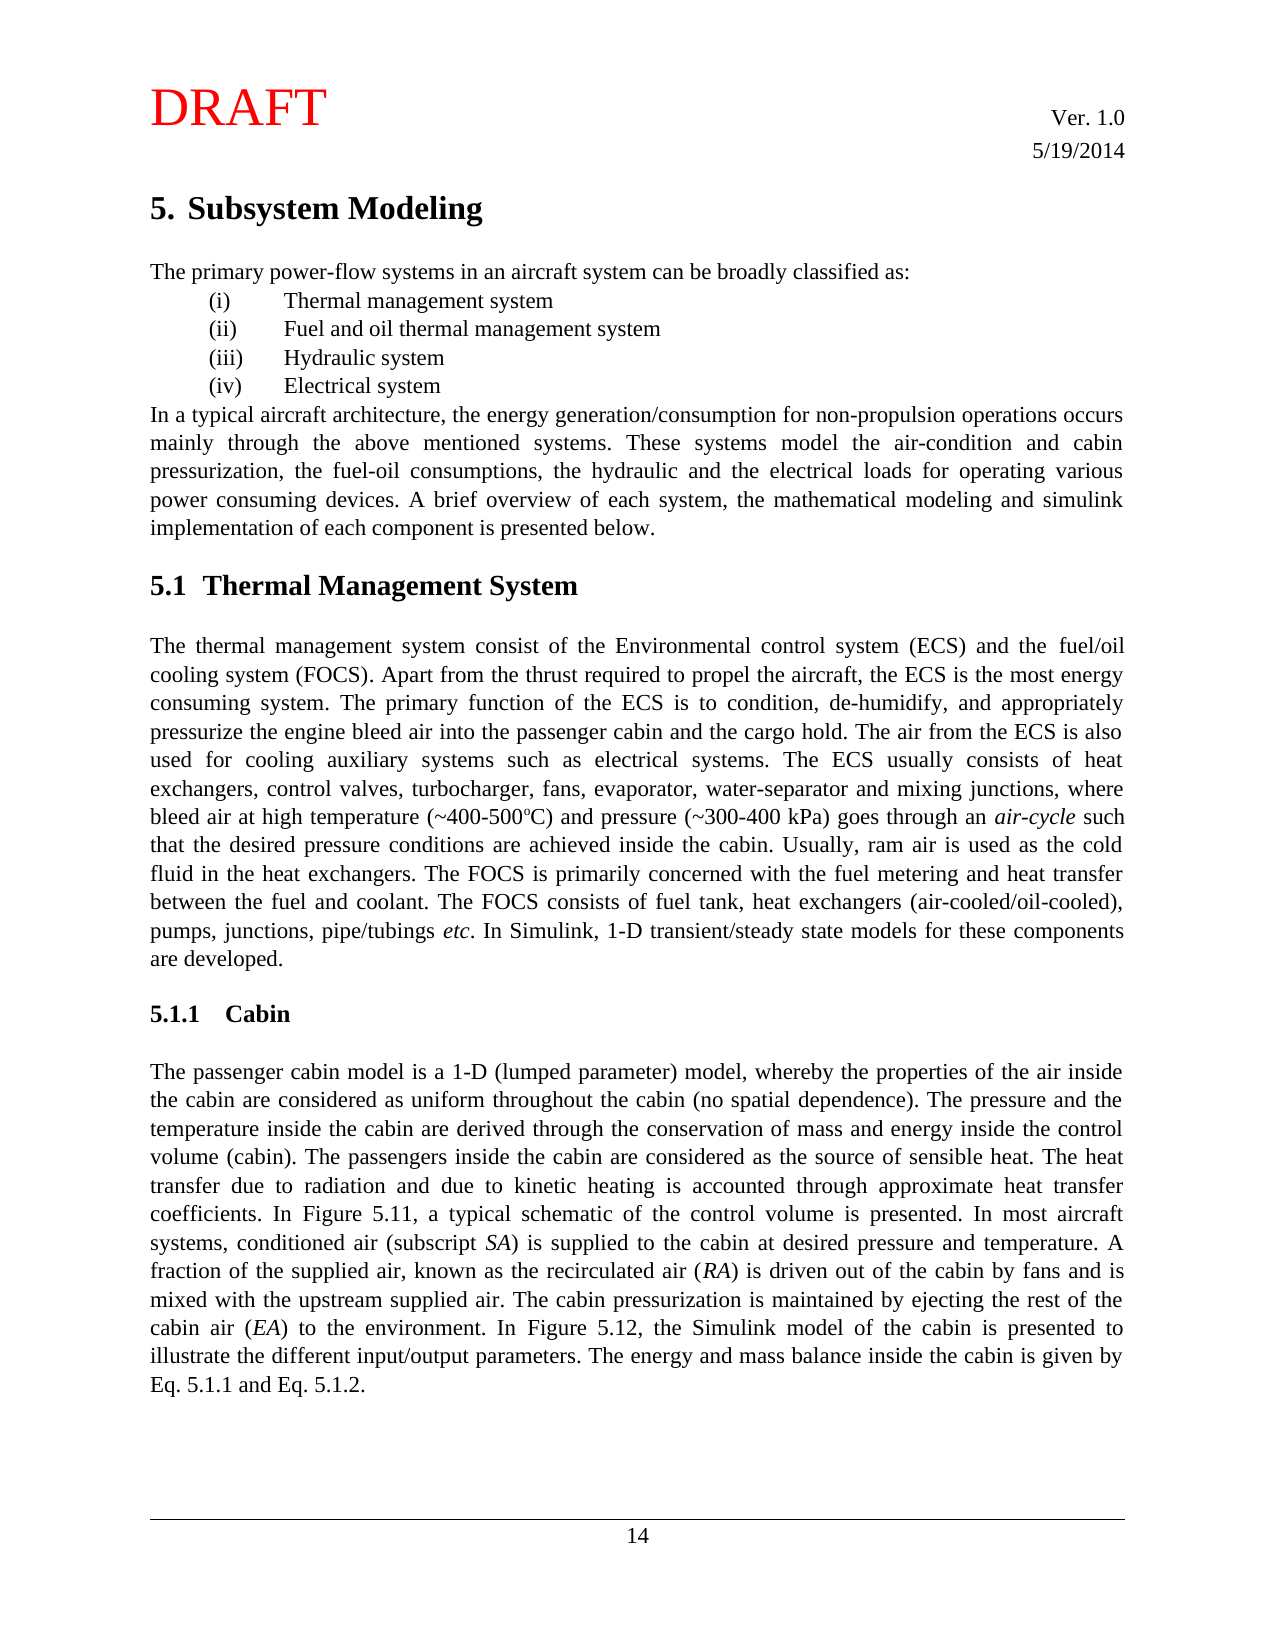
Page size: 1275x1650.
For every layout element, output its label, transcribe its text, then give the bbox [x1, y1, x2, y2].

list Thermal management system [209, 287, 1125, 313]
subtitle Subsystem Modeling [150, 189, 1125, 227]
list Fuel and oil thermal management system [209, 315, 1125, 342]
subtitle Cabin [150, 999, 1125, 1027]
text The primary power-flow systems in an aircraft system can be broadly classified as: [150, 258, 1125, 285]
subtitle Thermal Management System [150, 568, 1125, 601]
list Hydraulic system [209, 344, 1125, 370]
text The thermal management system consist of the Environmental control system (ECS) and the fuel/oil cooling system (FOCS). Apart from the thrust required to propel the aircraft, the ECS is the most energy consuming system. The primary function of the ECS is to condition, de-humidify, and appropriately pressurize the engine bleed air into the passenger cabin and the cargo hold. The air from the ECS is also used for cooling auxiliary systems such as electrical systems. The ECS usually consists of heat exchangers, control valves, turbocharger, fans, evaporator, water-separator and mixing junctions, where bleed air at high temperature (~400-500oC) and pressure (~300-400 kPa) goes through an air-cycle such that the desired pressure conditions are achieved inside the cabin. Usually, ram air is used as the cold fluid in the heat exchangers. The FOCS is primarily concerned with the fuel metering and heat transfer between the fuel and coolant. The FOCS consists of fuel tank, heat exchangers (air-cooled/oil-cooled), pumps, junctions, pipe/tubings etc. In Simulink, 1-D transient/steady state models for these components are developed. [150, 632, 1125, 972]
text In a typical aircraft architecture, the energy generation/consumption for non-propulsion operations occurs mainly through the above mentioned systems. These systems model the air-condition and cabin pressurization, the fuel-oil consumptions, the hydraulic and the electrical loads for operating various power consuming devices. A brief overview of each system, the mathematical modeling and simulink implementation of each component is presented below. [150, 401, 1125, 541]
list Electrical system [209, 372, 1125, 398]
